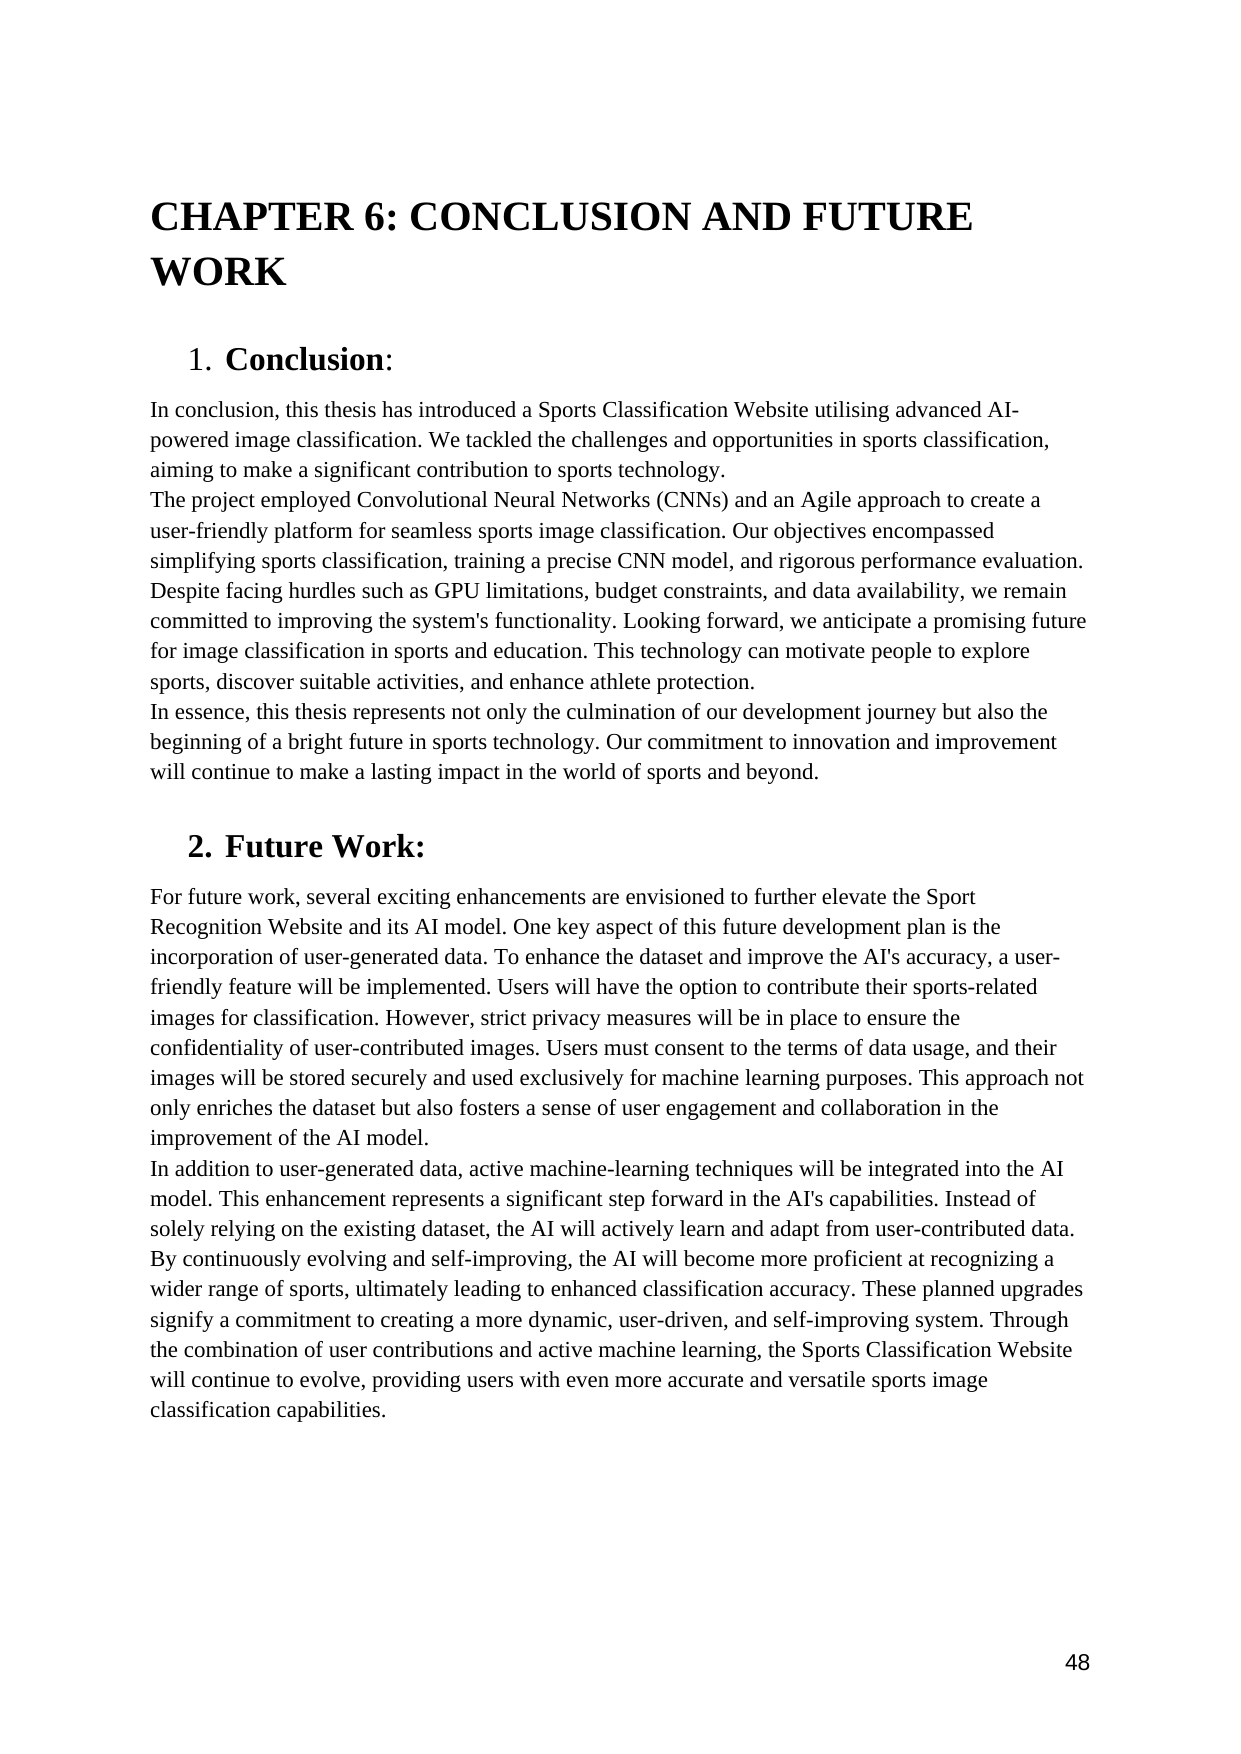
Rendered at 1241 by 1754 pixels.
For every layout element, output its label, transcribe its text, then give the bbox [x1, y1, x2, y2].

subtitle Conclusion: [187, 339, 1090, 378]
text The project employed Convolutional Neural Networks (CNNs) and an Agile approach to create a user-friendly platform for seamless sports image classification. Our objectives encompassed simplifying sports classification, training a precise CNN model, and rigorous performance evaluation. Despite facing hurdles such as GPU limitations, budget constraints, and data availability, we remain committed to improving the system's functionality. Looking forward, we anticipate a promising future for image classification in sports and education. This technology can motivate people to explore sports, discover suitable activities, and enhance athlete protection. [150, 487, 1090, 694]
subtitle Future Work: [187, 826, 1090, 864]
text In addition to user-generated data, active machine-learning techniques will be integrated into the AI model. This enhancement represents a significant step forward in the AI's capabilities. Instead of solely relying on the existing dataset, the AI will actively learn and adapt from user-contributed data. By continuously evolving and self-improving, the AI will become more proficient at recognizing a wider range of sports, ultimately leading to enhanced classification accuracy. These planned upgrades signify a commitment to creating a more dynamic, user-driven, and self-improving system. Through the combination of user contributions and active machine learning, the Sports Classification Website will continue to evolve, providing users with even more accurate and versatile sports image classification capabilities. [150, 1154, 1090, 1423]
subtitle CHAPTER 6: CONCLUSION AND FUTURE WORK [150, 192, 1090, 295]
text In conclusion, this thesis has introduced a Sports Classification Website utilising advanced AI-powered image classification. We tackled the challenges and opportunities in sports classification, aiming to make a significant contribution to sports technology. [150, 396, 1090, 483]
text For future work, several exciting enhancements are envisioned to further elevate the Sport Recognition Website and its AI model. One key aspect of this future development plan is the incorporation of user-generated data. To enhance the dataset and improve the AI's accuracy, a user-friendly feature will be implemented. Users will have the option to contribute their sports-related images for classification. However, strict privacy measures will be in place to ensure the confidentiality of user-contributed images. Users must consent to the terms of data usage, and their images will be stored securely and used exclusively for machine learning purposes. This approach not only enriches the dataset but also fosters a sense of user engagement and collaboration in the improvement of the AI model. [150, 883, 1090, 1151]
text In essence, this thesis represents not only the culmination of our development journey but also the beginning of a bright future in sports technology. Our commitment to innovation and improvement will continue to make a lasting impact in the world of sports and beyond. [150, 698, 1090, 785]
